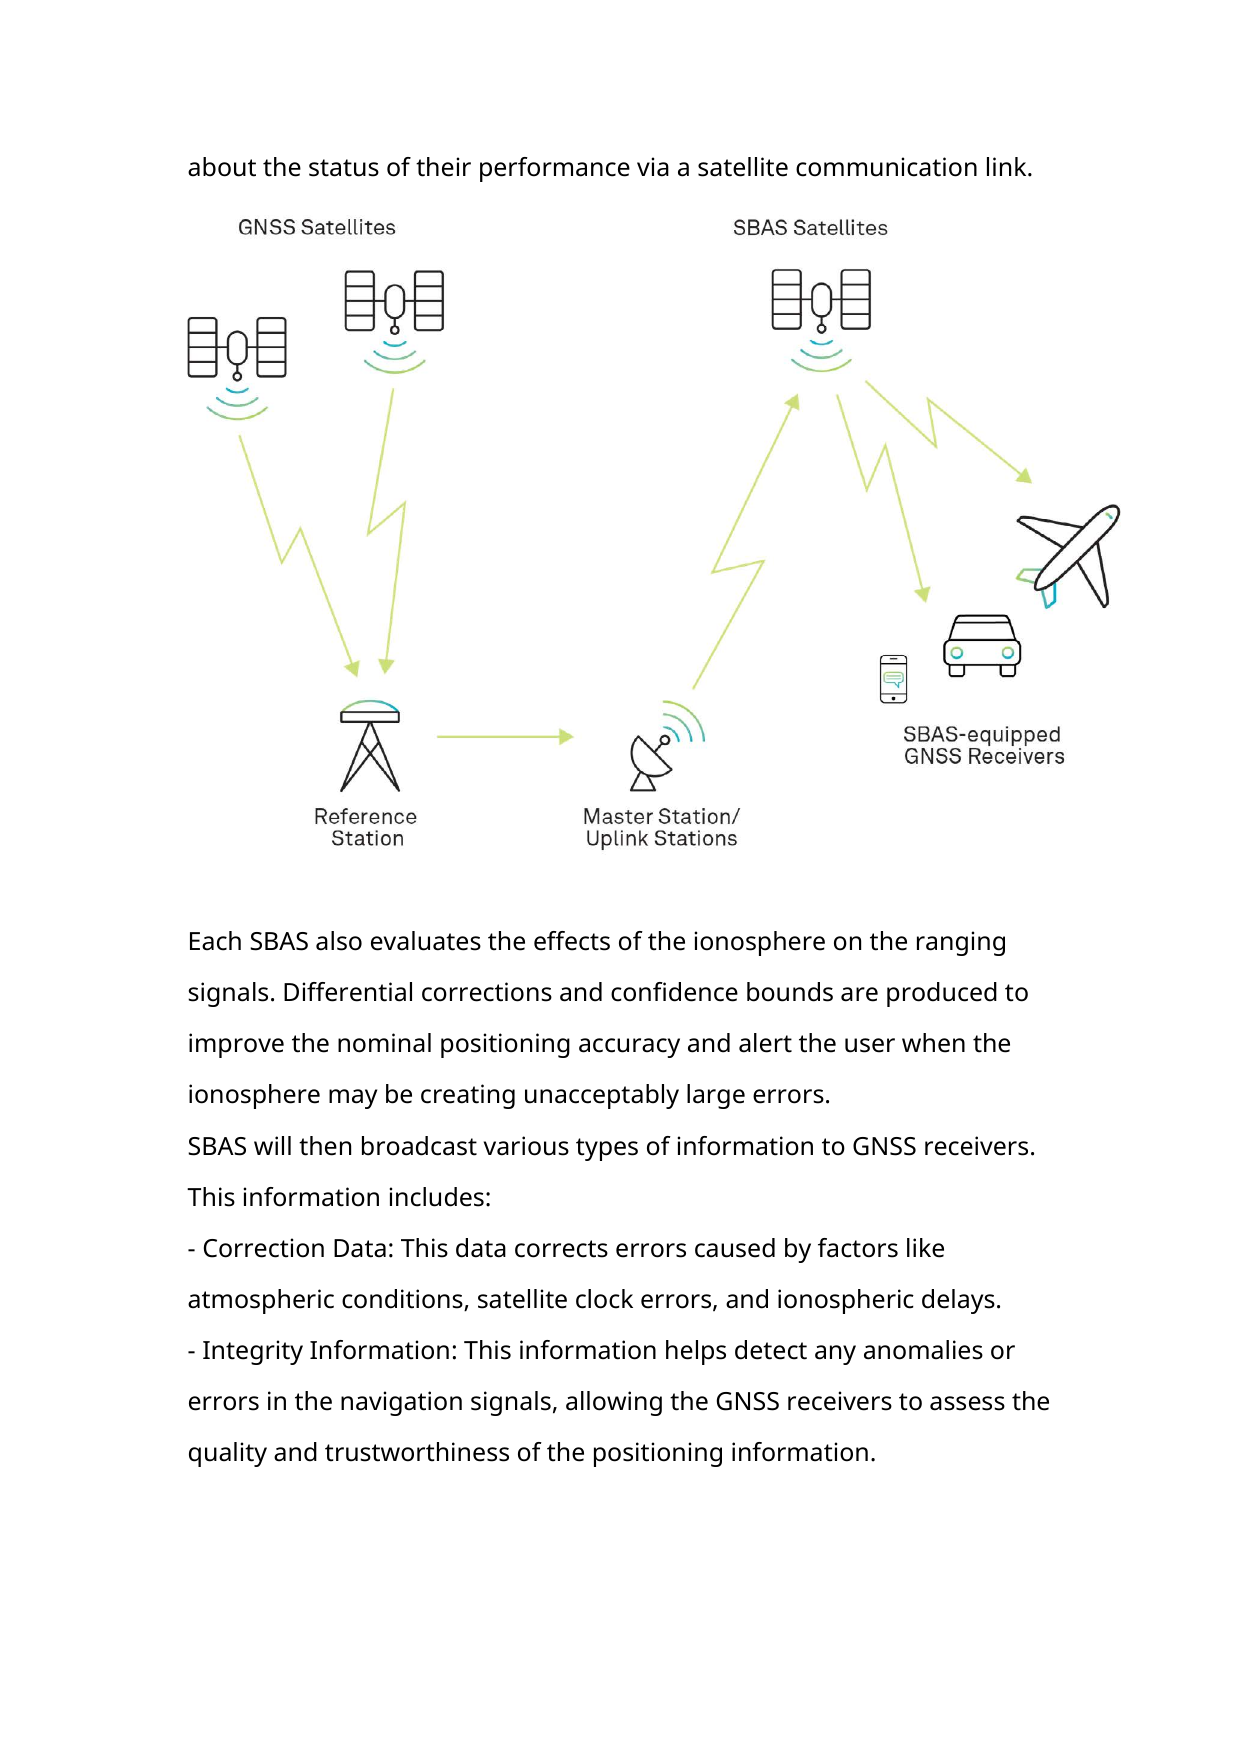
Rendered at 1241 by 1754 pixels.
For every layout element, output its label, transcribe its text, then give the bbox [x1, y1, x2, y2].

text SBAS will then broadcast various types of information to GNSS receivers. This information includes: [187, 1128, 1053, 1213]
text Each SBAS also evaluates the effects of the ionosphere on the ranging signals. Differential corrections and confidence bounds are produced to improve the nominal positioning accuracy and alert the user when the ionosphere may be creating unacceptably large errors. [187, 924, 1053, 1111]
text about the status of their performance via a satellite communication link. [187, 150, 1053, 184]
text - Correction Data: This data corrects errors caused by factors like atmospheric conditions, satellite clock errors, and ionospheric delays. [187, 1230, 1053, 1315]
picture [187, 201, 1152, 856]
text - Integrity Information: This information helps detect any anomalies or errors in the navigation signals, allowing the GNSS receivers to assess the quality and trustworthiness of the positioning information. [187, 1332, 1053, 1468]
